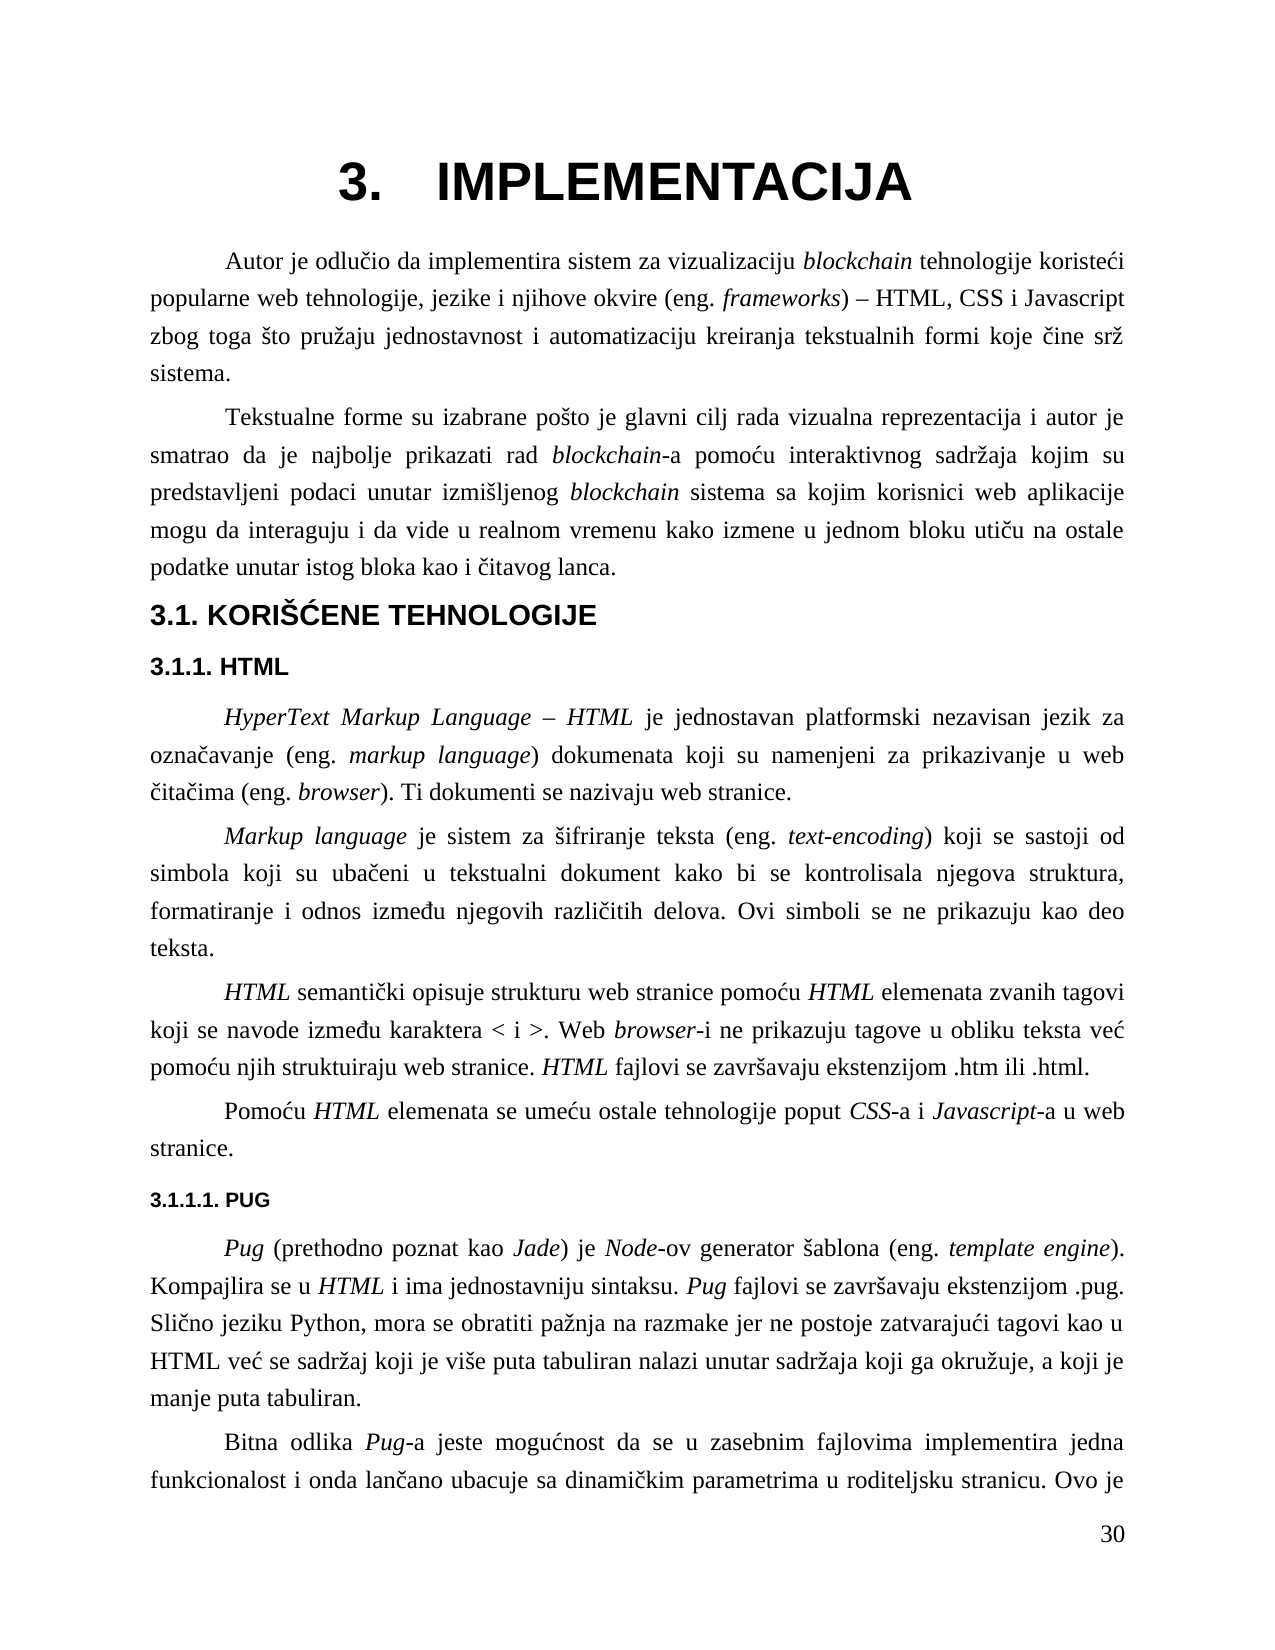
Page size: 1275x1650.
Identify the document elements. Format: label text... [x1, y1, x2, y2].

text Autor je odlučio da implementira sistem za vizualizaciju blockchain tehnologije koristeći popularne web tehnologije, jezike i njihove okvire (eng. frameworks) – HTML, CSS i Javascript zbog toga što pružaju jednostavnost i automatizaciju kreiranja tekstualnih formi koje čine srž sistema. [150, 237, 1125, 387]
text Tekstualne forme su izabrane pošto je glavni cilj rada vizualna reprezentacija i autor je smatrao da je najbolje prikazati rad blockchain-a pomoću interaktivnog sadržaja kojim su predstavljeni podaci unutar izmišljenog blockchain sistema sa kojim korisnici web aplikacije mogu da interaguju i da vide u realnom vremenu kako izmene u jednom bloku utiču na ostale podatke unutar istog bloka kao i čitavog lanca. [150, 393, 1125, 581]
subtitle HTML [150, 643, 1125, 681]
subtitle Pug [150, 1175, 1125, 1212]
text Pomoću HTML elemenata se umeću ostale tehnologije poput CSS-a i Javascript-a u web stranice. [150, 1087, 1125, 1162]
subtitle IMPLEMENTACIJA [150, 150, 1125, 212]
text Pug (prethodno poznat kao Jade) je Node-ov generator šablona (eng. template engine). Kompajlira se u HTML i ima jednostavniju sintaksu. Pug fajlovi se završavaju ekstenzijom .pug. Slično jeziku Python, mora se obratiti pažnja na razmake jer ne postoje zatvarajući tagovi kao u HTML već se sadržaj koji je više puta tabuliran nalazi unutar sadržaja koji ga okružuje, a koji je manje puta tabuliran. [150, 1225, 1125, 1412]
text HyperText Markup Language – HTML je jednostavan platformski nezavisan jezik za označavanje (eng. markup language) dokumenata koji su namenjeni za prikazivanje u web čitačima (eng. browser). Ti dokumenti se nazivaju web stranice. [150, 693, 1125, 806]
text HTML semantički opisuje strukturu web stranice pomoću HTML elemenata zvanih tagovi koji se navode između karaktera < i >. Web browser-i ne prikazuju tagove u obliku teksta već pomoću njih struktuiraju web stranice. HTML fajlovi se završavaju ekstenzijom .htm ili .html. [150, 968, 1125, 1081]
subtitle Korišćene Tehnologije [150, 593, 1125, 631]
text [150, 1418, 1125, 1493]
text Markup language je sistem za šifriranje teksta (eng. text-encoding) koji se sastoji od simbola koji su ubačeni u tekstualni dokument kako bi se kontrolisala njegova struktura, formatiranje i odnos između njegovih različitih delova. Ovi simboli se ne prikazuju kao deo teksta. [150, 812, 1125, 962]
